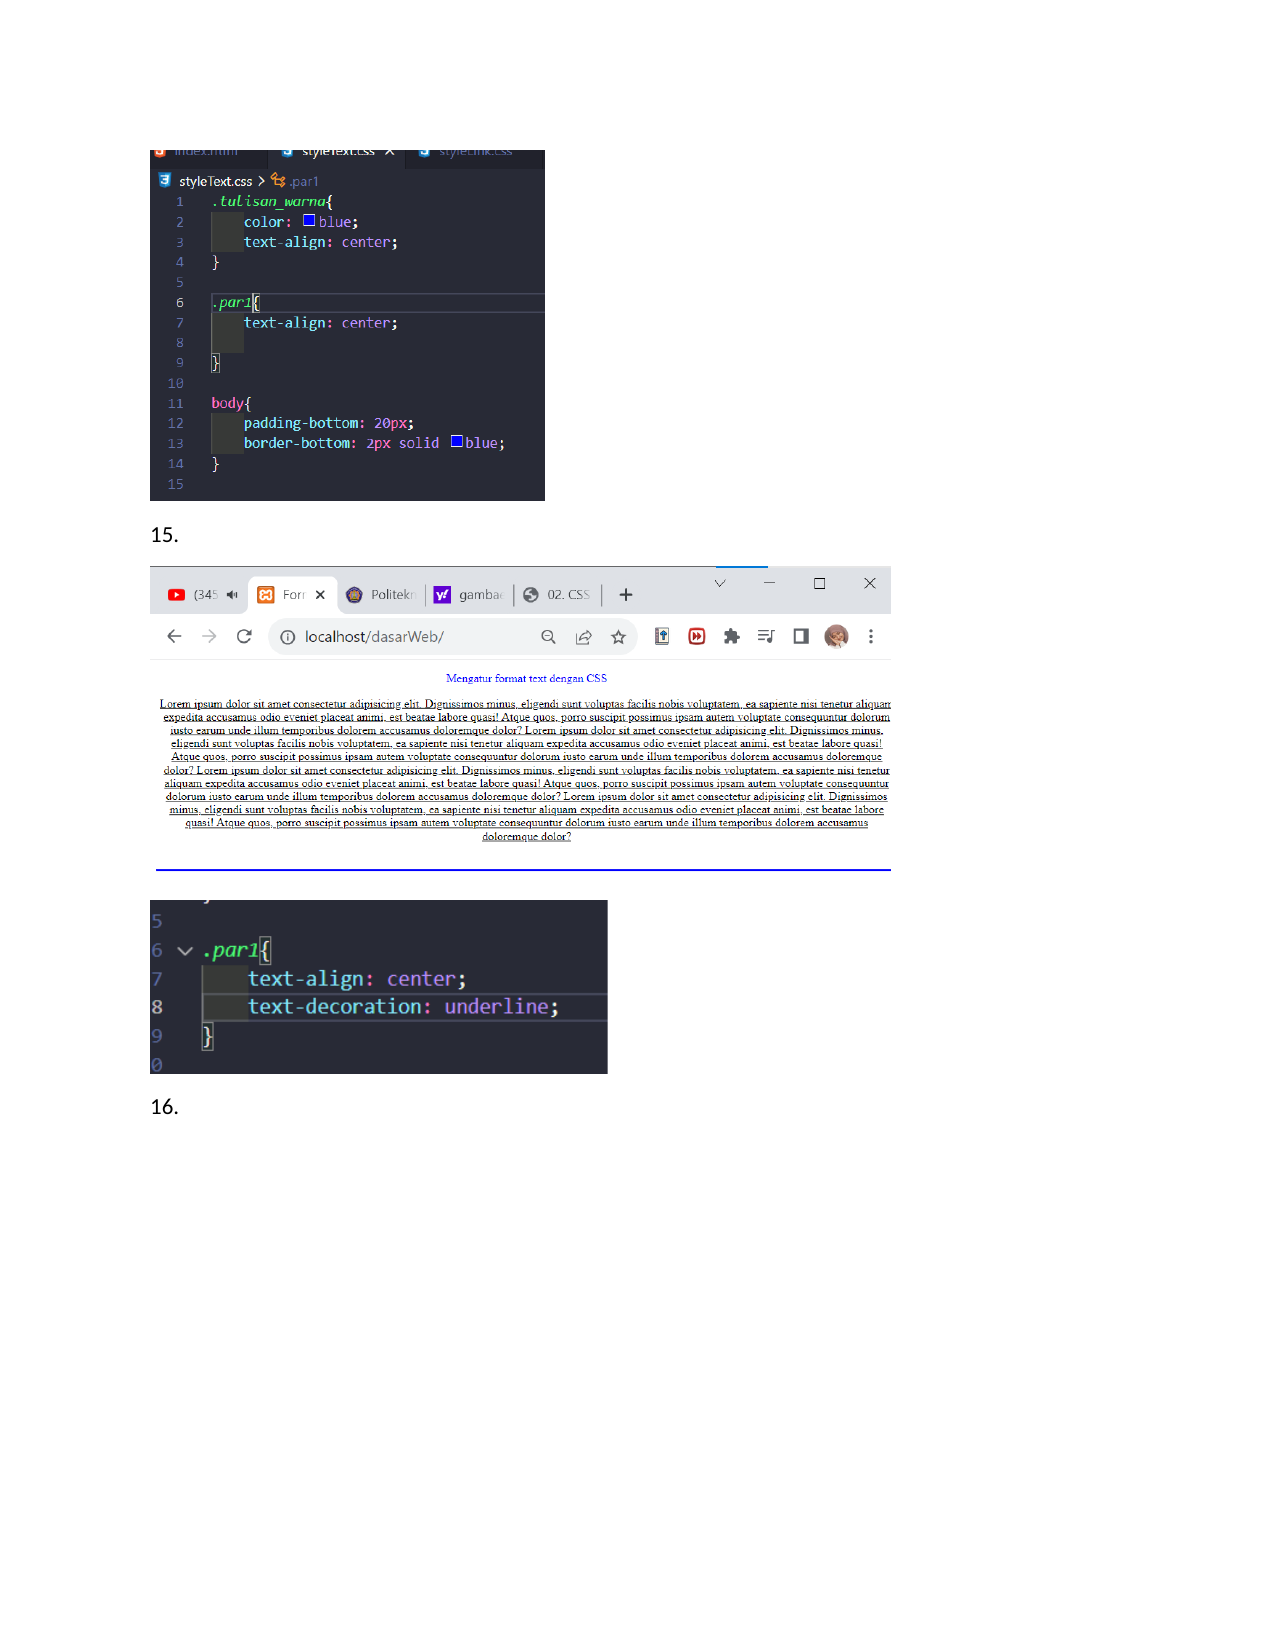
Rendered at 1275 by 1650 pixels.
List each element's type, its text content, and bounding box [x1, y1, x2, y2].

picture [150, 150, 545, 501]
text 16. [150, 1092, 1125, 1120]
picture [150, 566, 891, 882]
picture [150, 900, 608, 1074]
text 15. [150, 520, 1125, 548]
